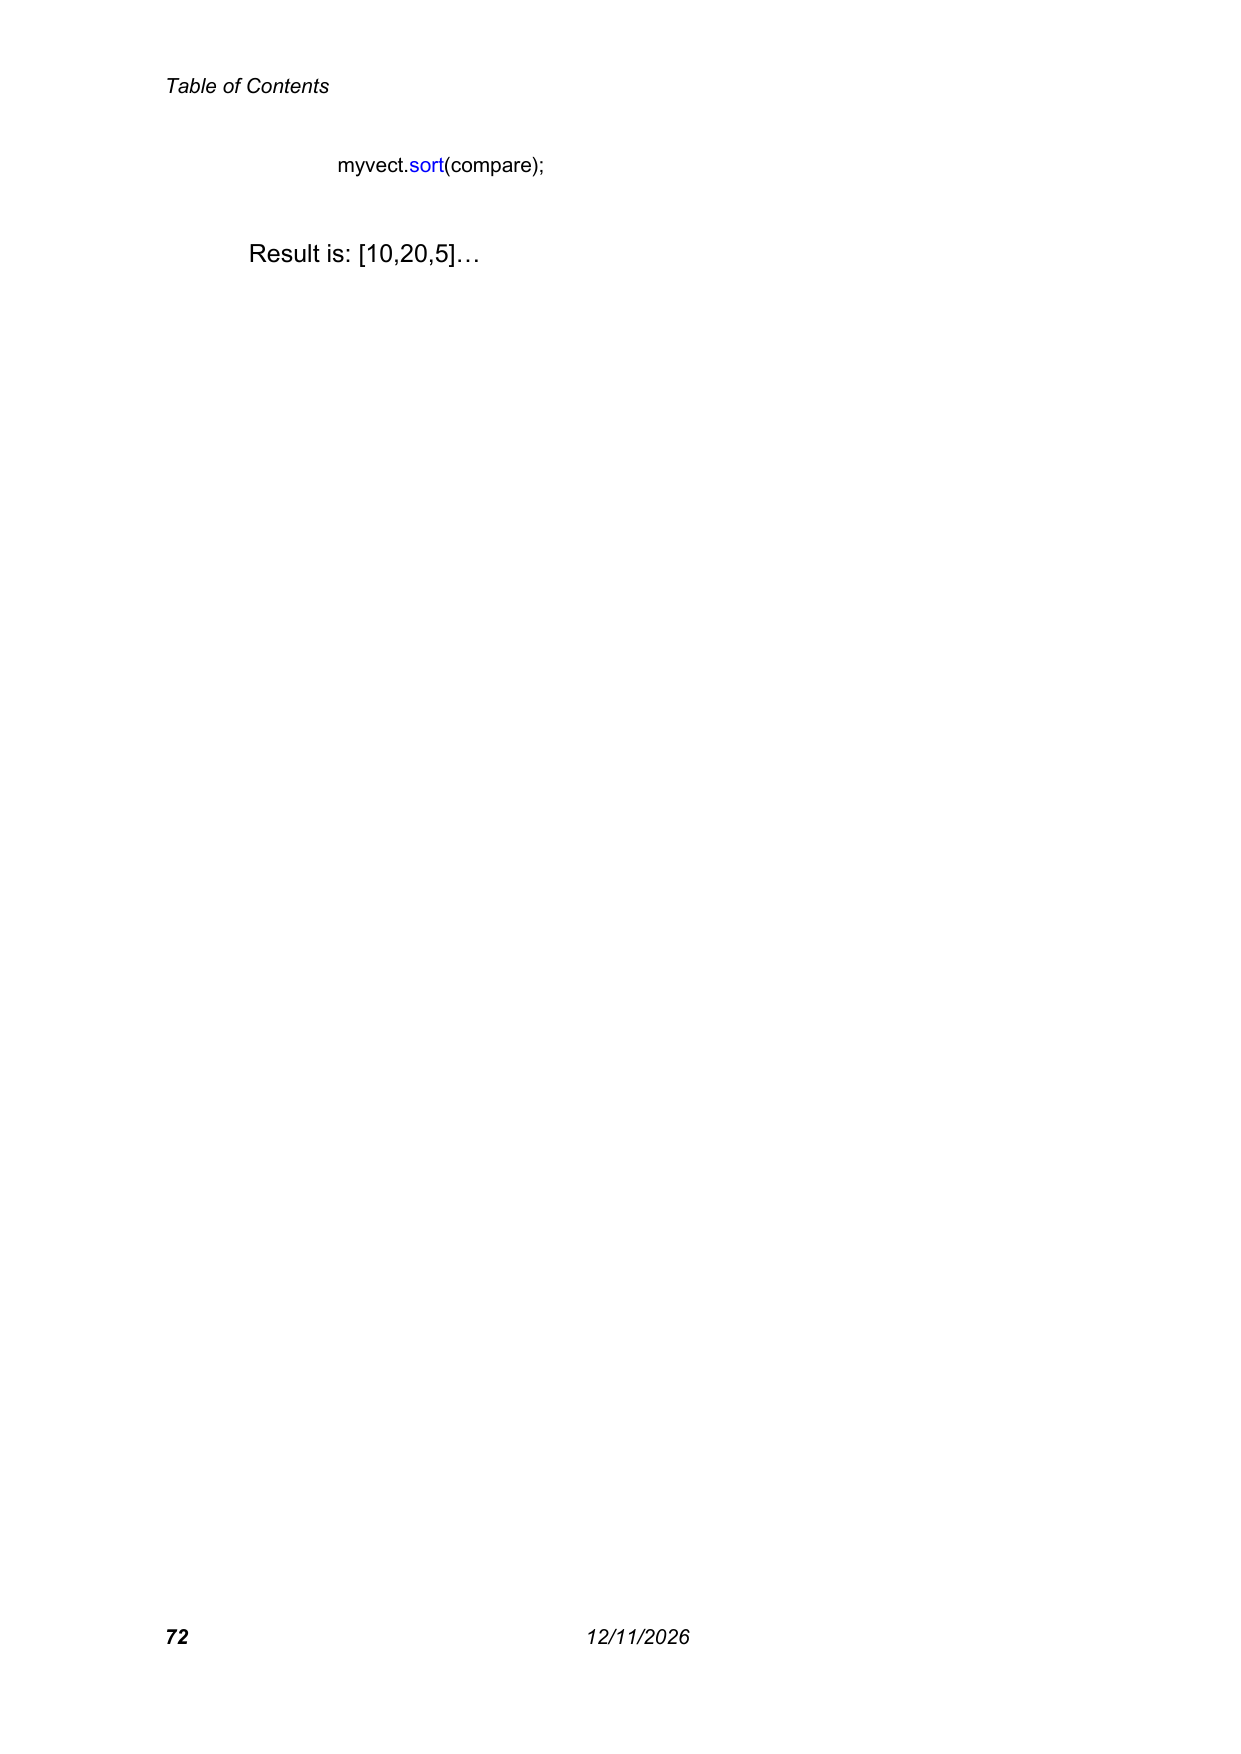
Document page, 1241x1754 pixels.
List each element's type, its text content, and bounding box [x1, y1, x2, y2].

text myvect.sort(compare); [337, 150, 1090, 178]
text Result is: [10,20,5]… [234, 239, 1090, 268]
